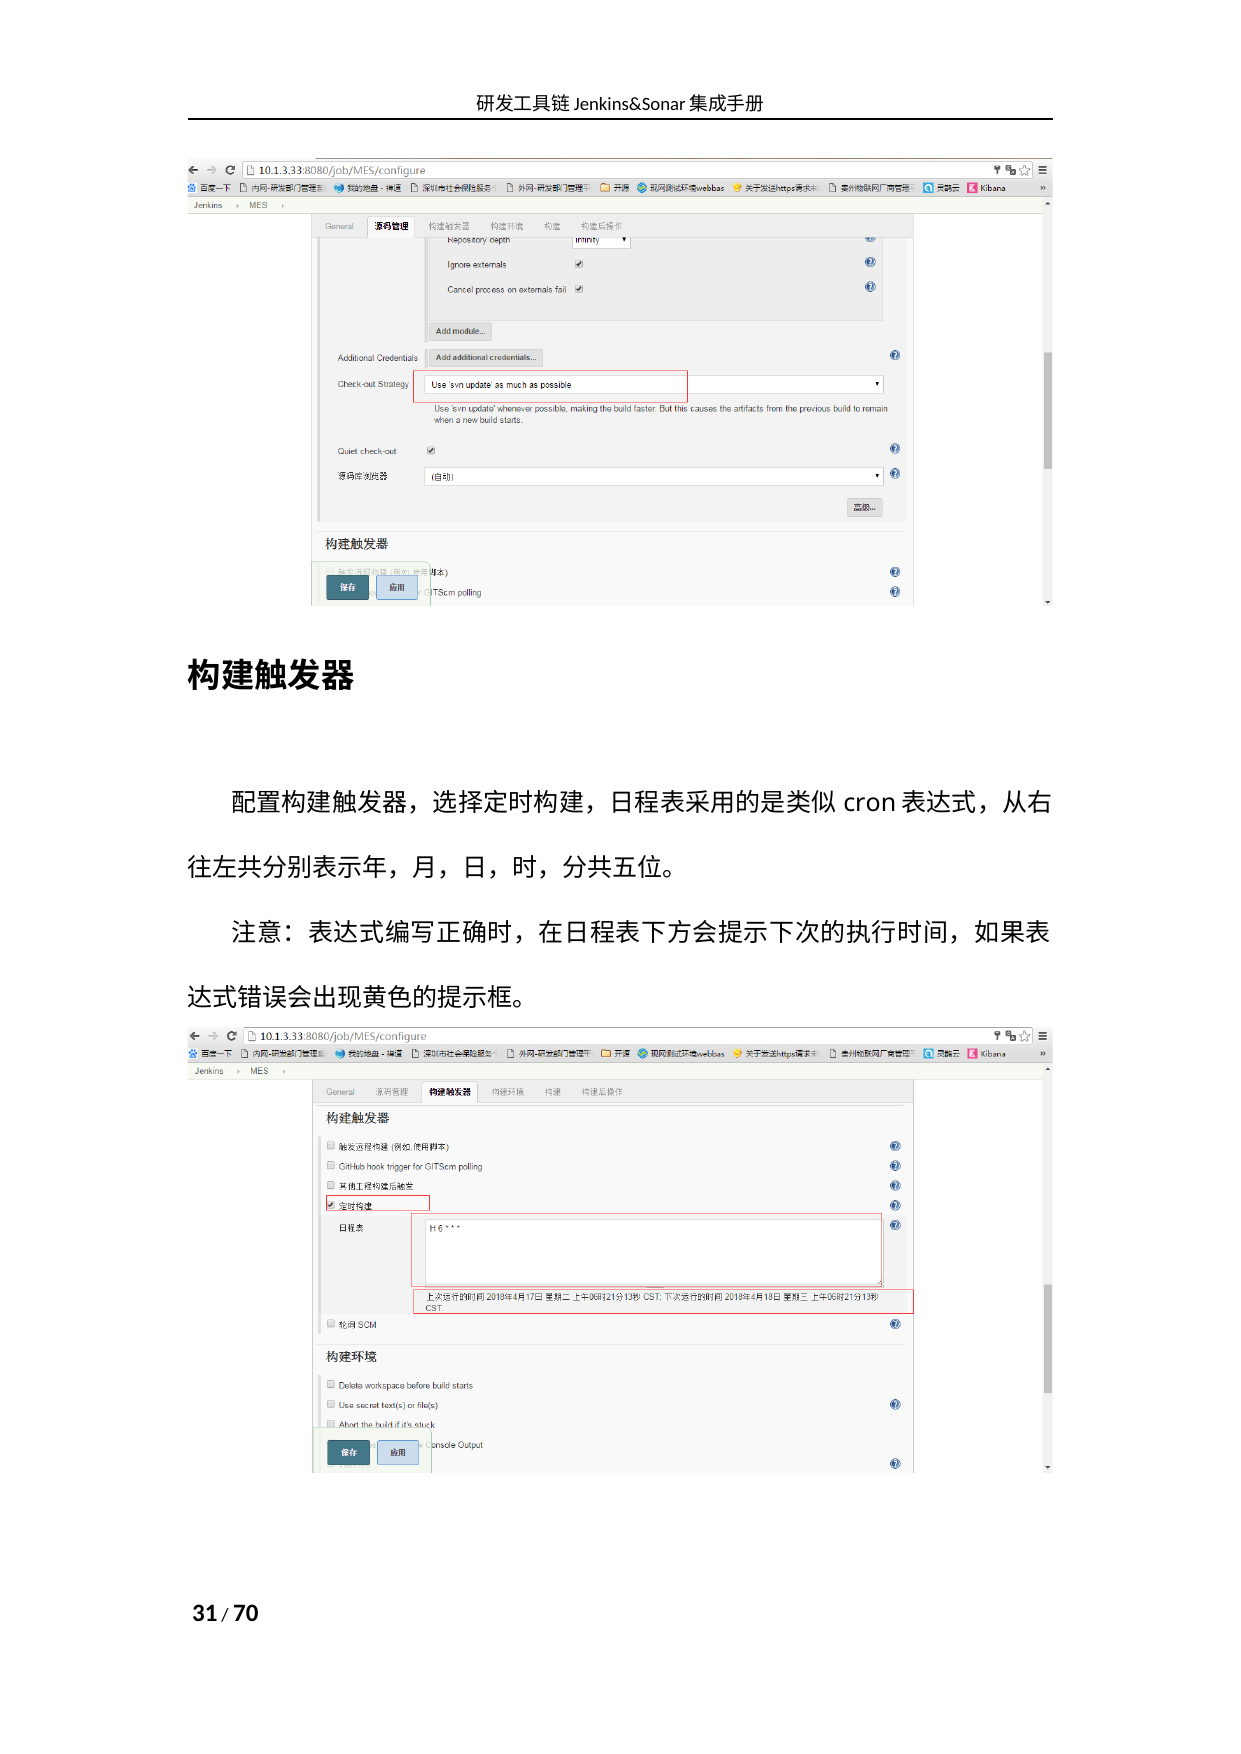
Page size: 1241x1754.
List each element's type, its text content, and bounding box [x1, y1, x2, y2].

text 注意：表达式编写正确时，在日程表下方会提示下次的执行时间，如果表达式错误会出现黄色的提示框。 [187, 898, 1053, 1027]
subtitle 构建触发器 [187, 641, 1053, 706]
text 配置构建触发器，选择定时构建，日程表采用的是类似cron表达式，从右往左共分别表示年，月，日，时，分共五位。 [187, 768, 1053, 898]
picture [187, 1027, 1053, 1473]
picture [187, 158, 1053, 606]
